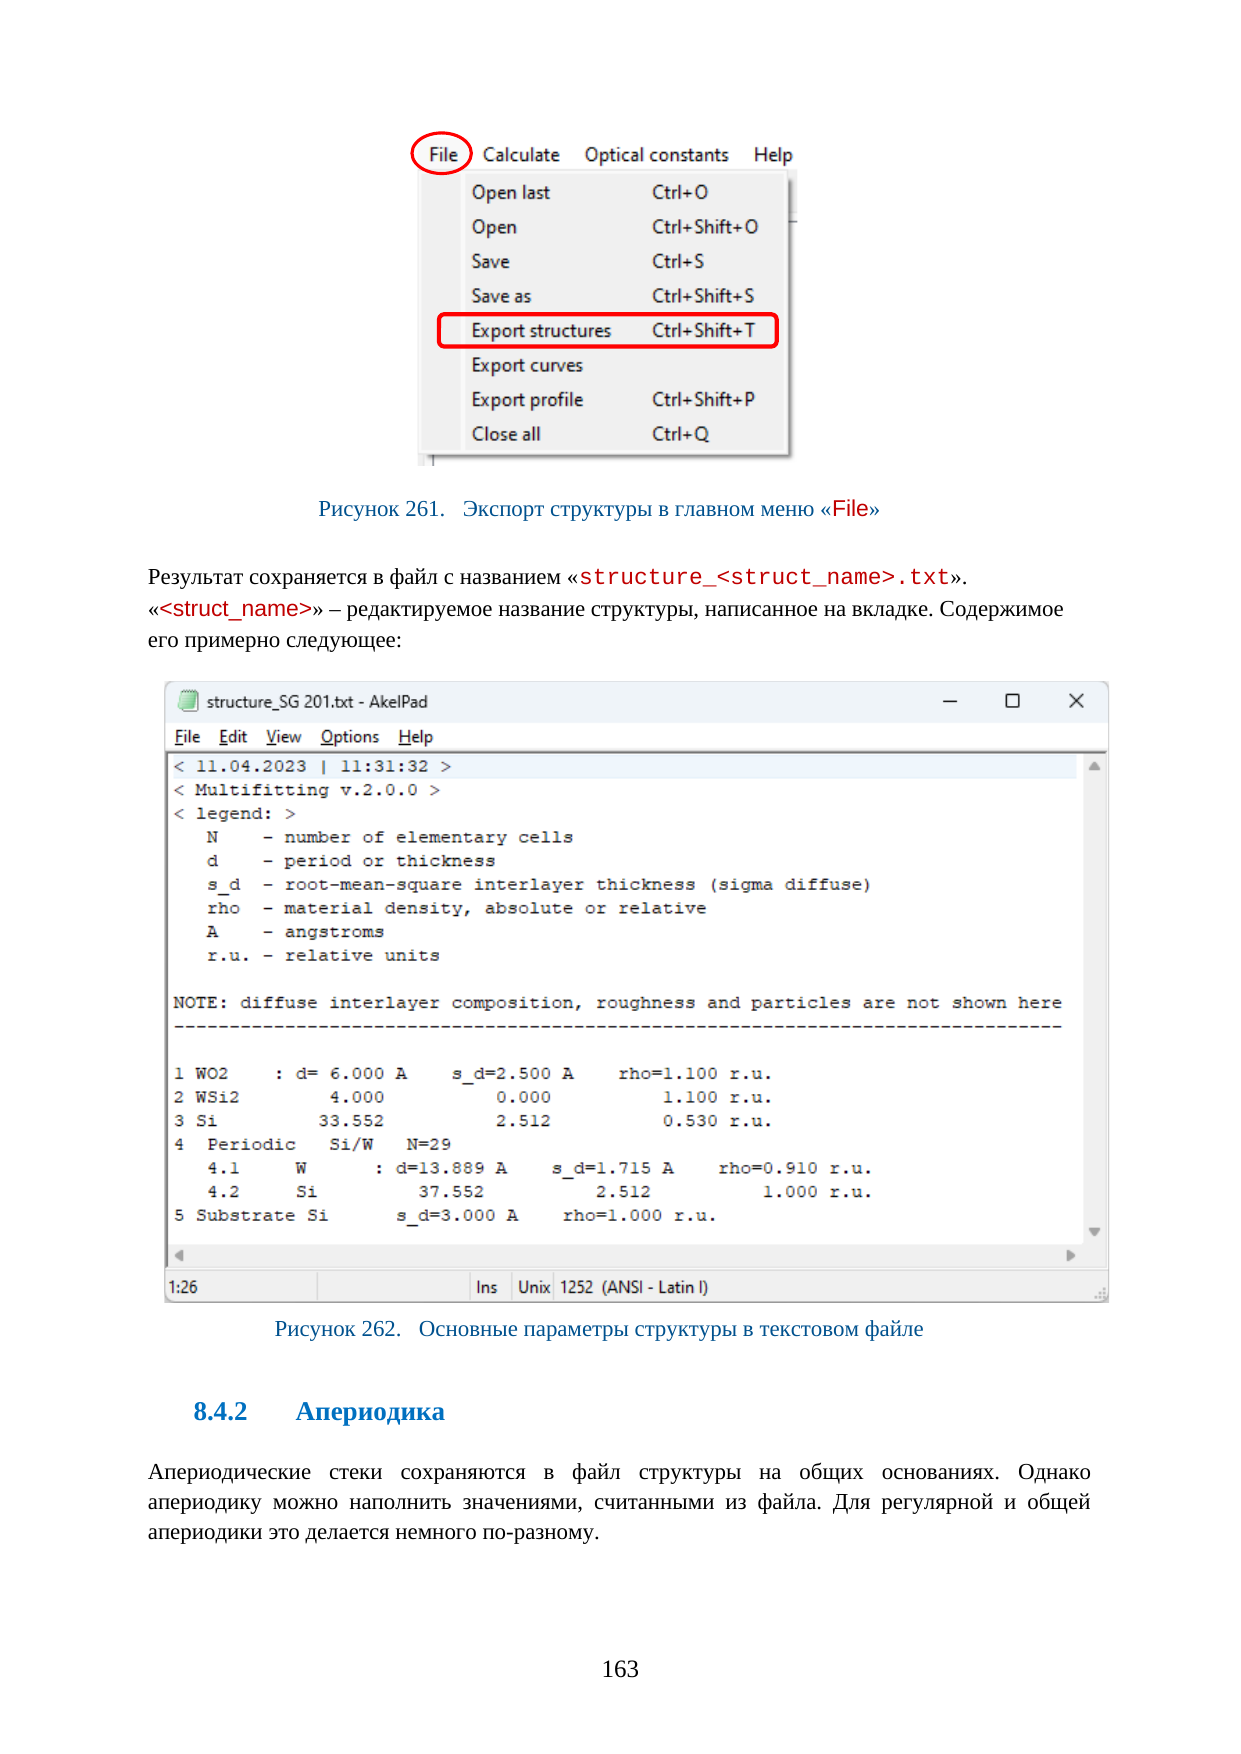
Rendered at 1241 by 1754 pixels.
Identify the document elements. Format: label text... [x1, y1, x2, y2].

subtitle Апериодика [193, 1396, 1093, 1427]
list Основные параметры структуры в текстовом файле [178, 1303, 1093, 1342]
picture [164, 681, 1110, 1303]
list Экспорт структуры в главном меню «File» [178, 133, 1093, 522]
text Апериодические стеки сохраняются в файл структуры на общих основаниях. Однако апериодику можно наполнить значениями, считанными из файла. Для регулярной и общей апериодики это делается немного по-разному. [148, 1458, 1093, 1545]
text Результат сохраняется в файл с названием «structure_<struct_name>.txt». «<struct_name>» – редактируемое название структуры, написанное на вкладке. Содержимое его примерно следующее: [148, 563, 1093, 652]
